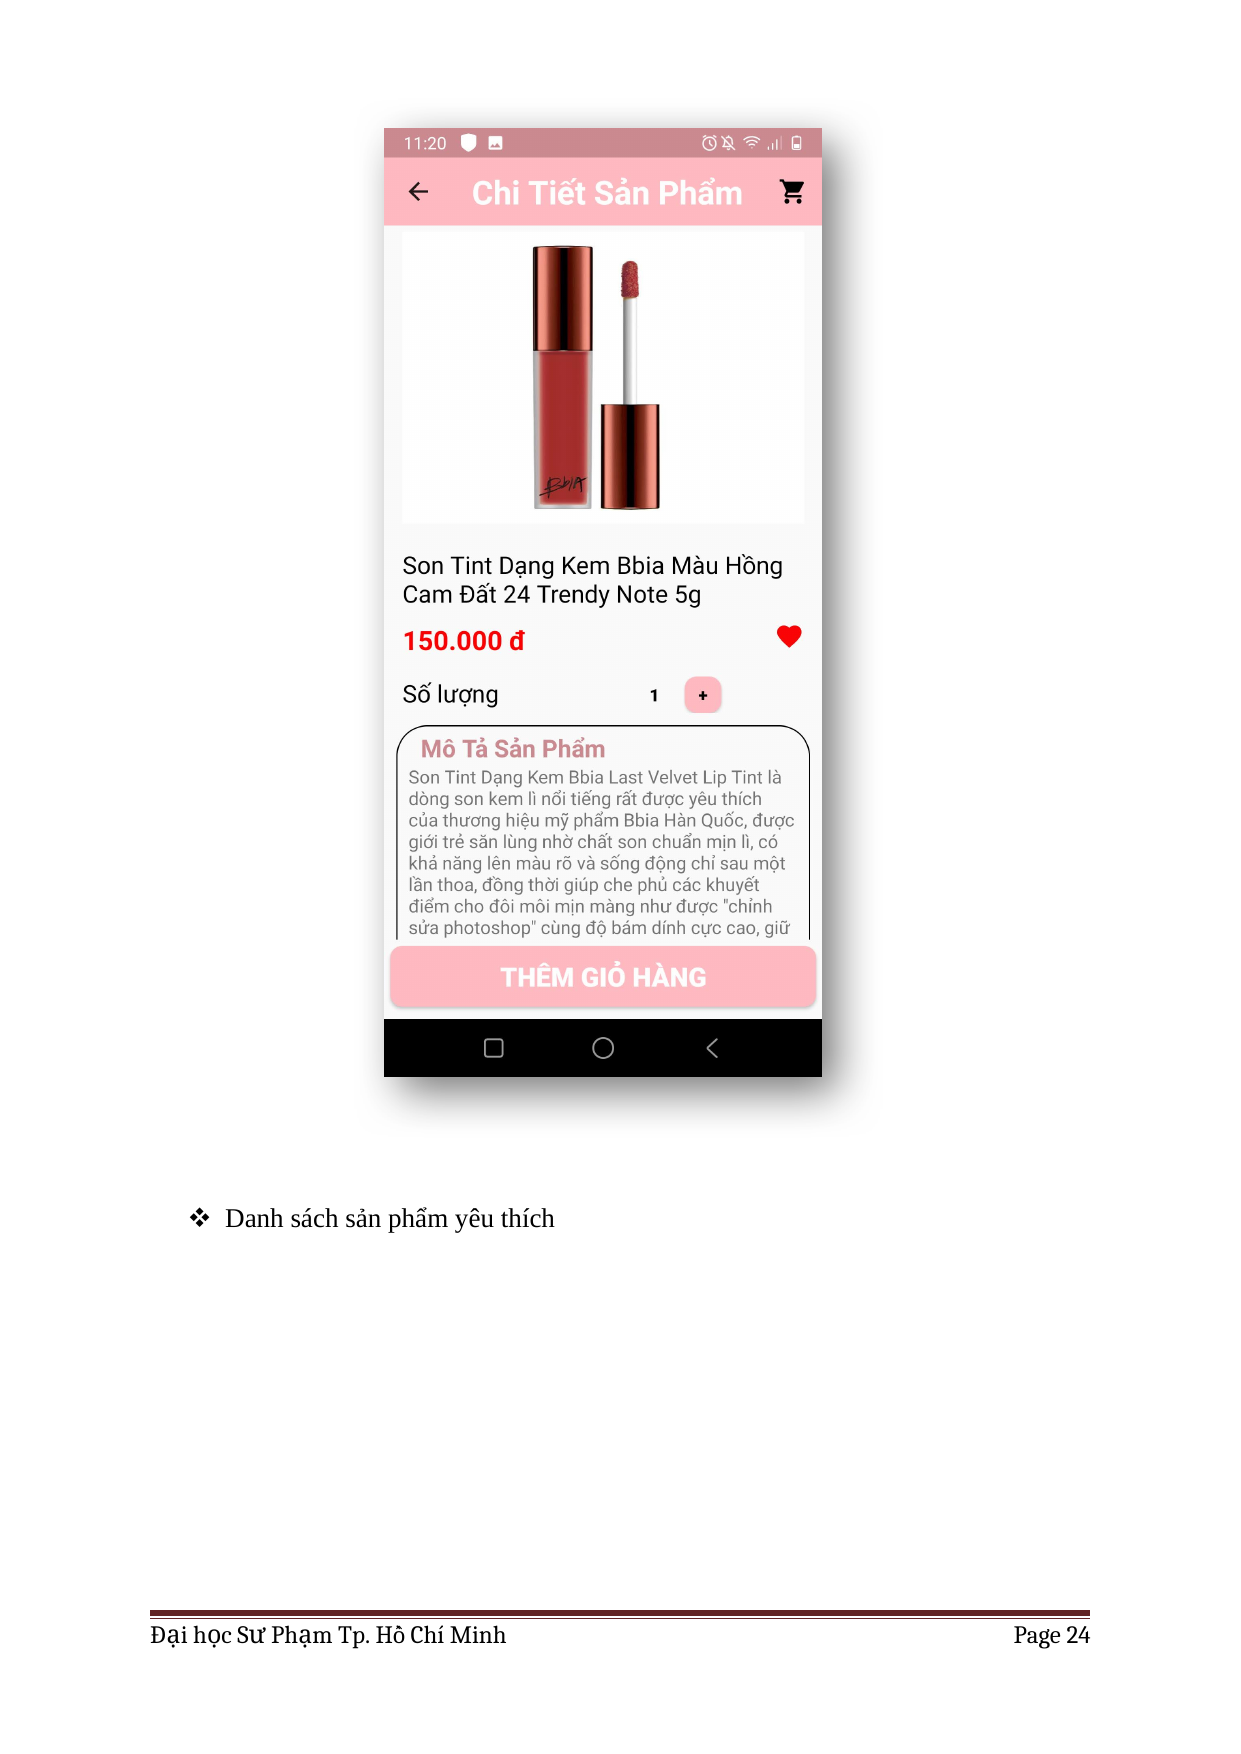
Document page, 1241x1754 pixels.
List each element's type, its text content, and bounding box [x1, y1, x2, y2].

list Danh sách sản phẩm yêu thích [187, 1203, 1090, 1234]
picture [384, 128, 822, 1077]
